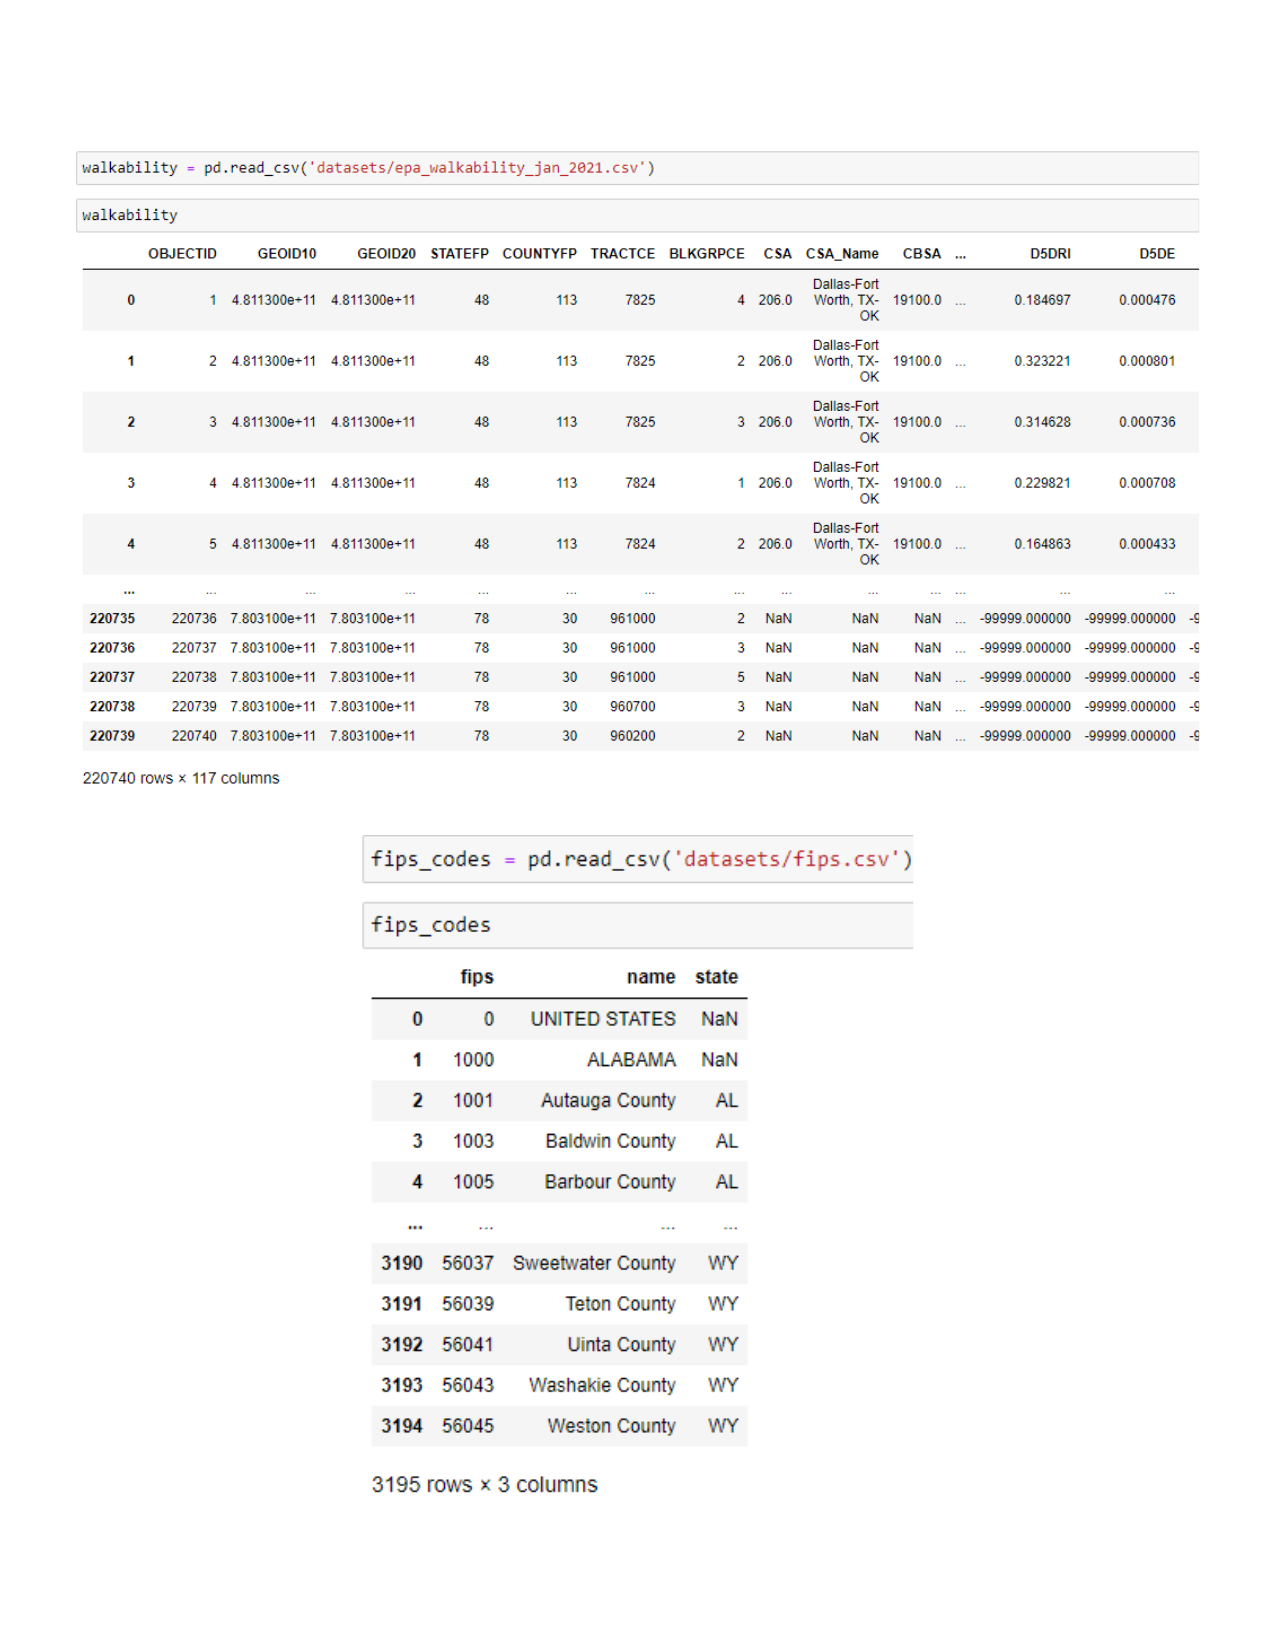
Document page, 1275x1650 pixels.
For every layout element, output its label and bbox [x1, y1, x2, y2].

picture [361, 835, 914, 1497]
picture [75, 150, 1200, 787]
